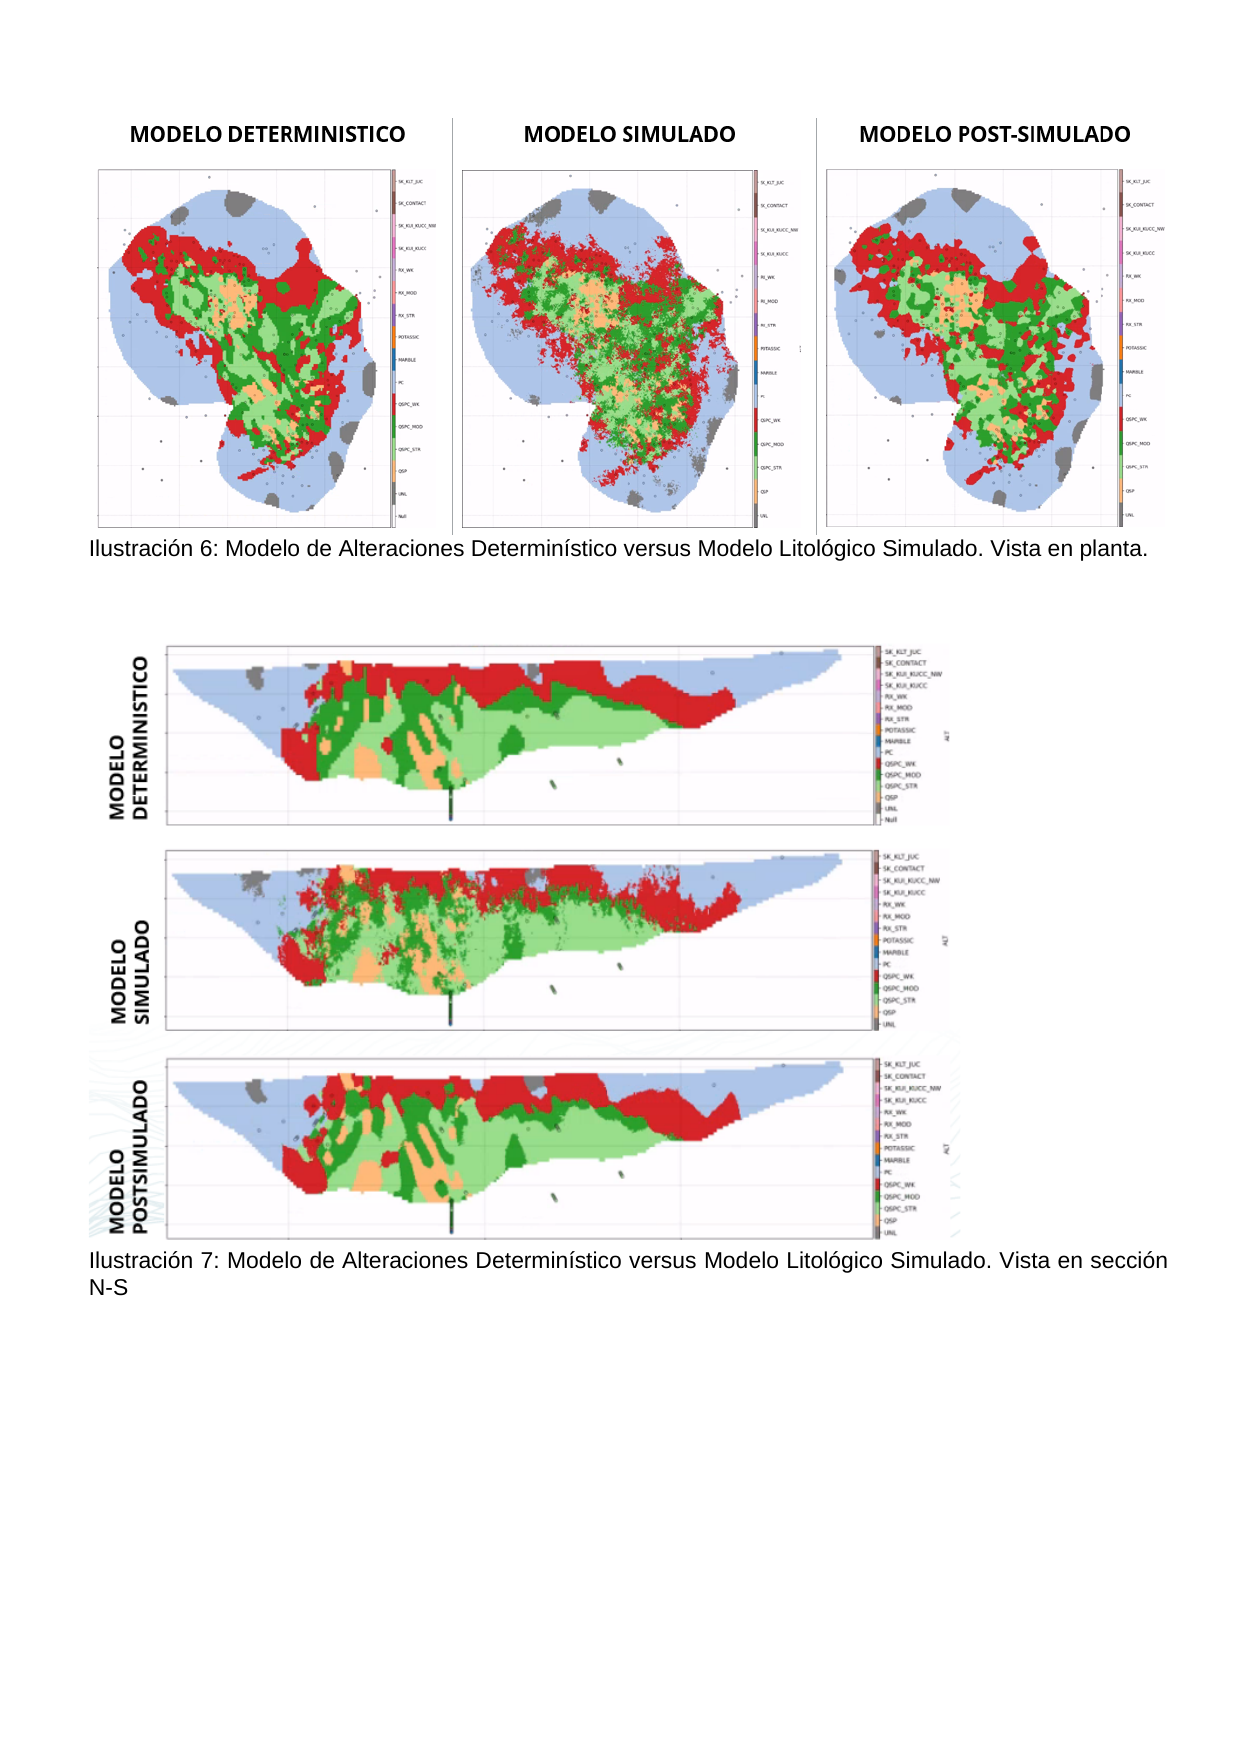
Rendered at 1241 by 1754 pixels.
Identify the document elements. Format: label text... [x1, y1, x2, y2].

picture [88, 118, 1169, 535]
text Ilustración 7: Modelo de Alteraciones Determinístico versus Modelo Litológico Simulado. Vista en sección N-S [89, 1247, 1169, 1300]
text Ilustración 6: Modelo de Alteraciones Determinístico versus Modelo Litológico Simulado. Vista en planta. [89, 535, 1169, 561]
picture [88, 640, 961, 1248]
